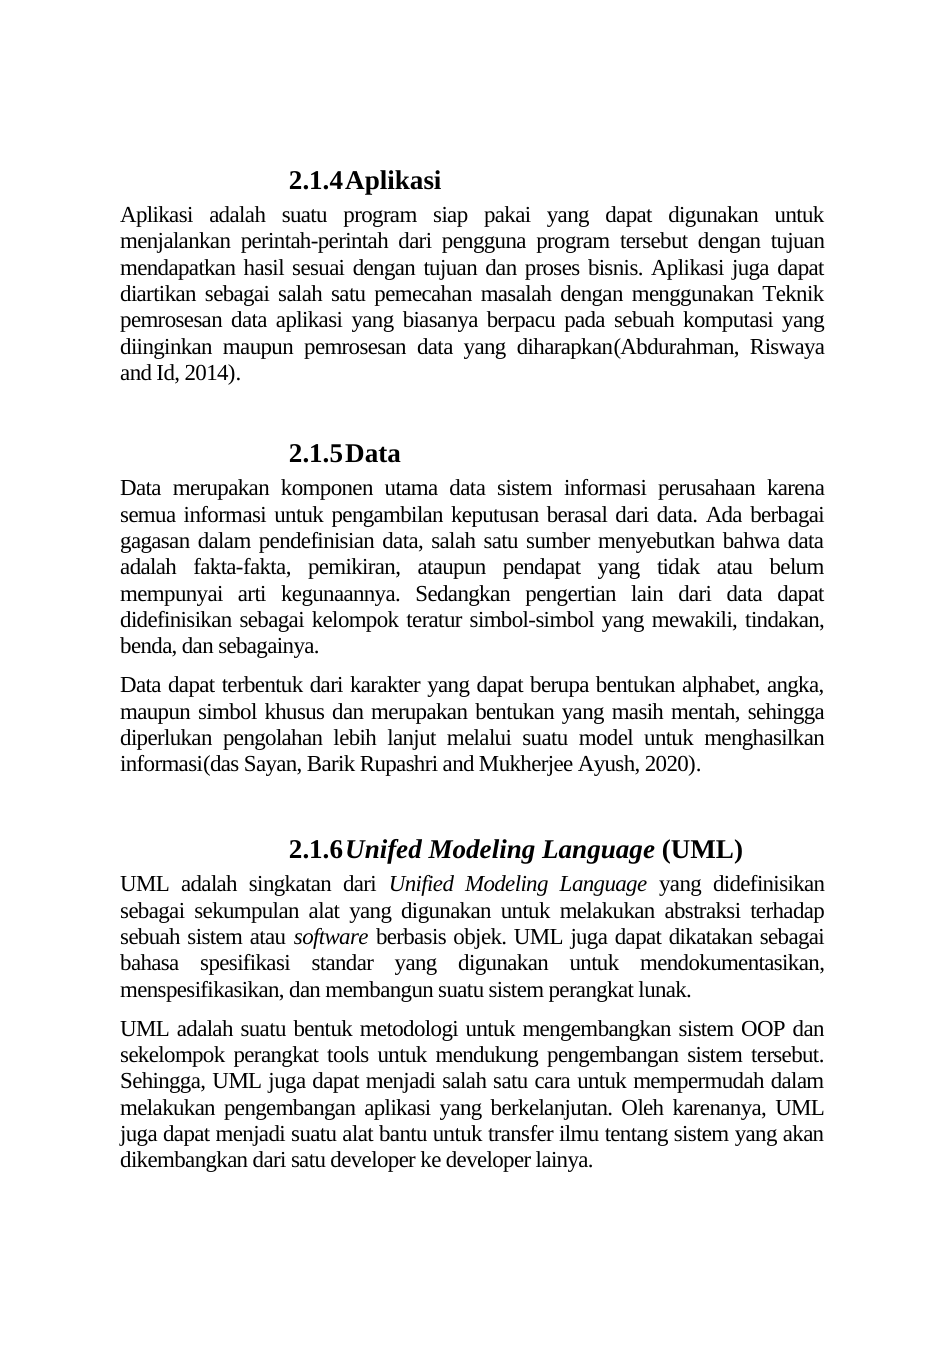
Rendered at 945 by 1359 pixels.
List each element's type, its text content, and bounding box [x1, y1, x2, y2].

text Aplikasi adalah suatu program siap pakai yang dapat digunakan untuk menjalankan perintah-perintah dari pengguna program tersebut dengan tujuan mendapatkan hasil sesuai dengan tujuan dan proses bisnis. Aplikasi juga dapat diartikan sebagai salah satu pemecahan masalah dengan menggunakan Teknik pemrosesan data aplikasi yang biasanya berpacu pada sebuah komputasi yang diinginkan maupun pemrosesan data yang diharapkan. [120, 201, 825, 386]
text UML adalah suatu bentuk metodologi untuk mengembangkan sistem OOP dan sekelompok perangkat tools untuk mendukung pengembangan sistem tersebut. Sehingga, UML juga dapat menjadi salah satu cara untuk mempermudah dalam melakukan pengembangan aplikasi yang berkelanjutan. Oleh karenanya, UML juga dapat menjadi suatu alat bantu untuk transfer ilmu tentang sistem yang akan dikembangkan dari satu developer ke developer lainya. [120, 1015, 825, 1173]
subtitle Data [289, 437, 825, 468]
subtitle Aplikasi [289, 164, 825, 195]
text Data merupakan komponen utama data sistem informasi perusahaan karena semua informasi untuk pengambilan keputusan berasal dari data. Ada berbagai gagasan dalam pendefinisian data, salah satu sumber menyebutkan bahwa data adalah fakta-fakta, pemikiran, ataupun pendapat yang tidak atau belum mempunyai arti kegunaannya. Sedangkan pengertian lain dari data dapat didefinisikan sebagai kelompok teratur simbol-simbol yang mewakili, tindakan, benda, dan sebagainya. [120, 474, 825, 659]
subtitle Unifed Modeling Language (UML) [289, 833, 825, 864]
text Data dapat terbentuk dari karakter yang dapat berupa bentukan alphabet, angka, maupun simbol khusus dan merupakan bentukan yang masih mentah, sehingga diperlukan pengolahan lebih lanjut melalui suatu model untuk menghasilkan informasi. [120, 671, 825, 777]
text UML adalah singkatan dari Unified Modeling Language yang didefinisikan sebagai sekumpulan alat yang digunakan untuk melakukan abstraksi terhadap sebuah sistem atau software berbasis objek. UML juga dapat dikatakan sebagai bahasa spesifikasi standar yang digunakan untuk mendokumentasikan, menspesifikasikan, dan membangun suatu sistem perangkat lunak. [120, 870, 825, 1002]
